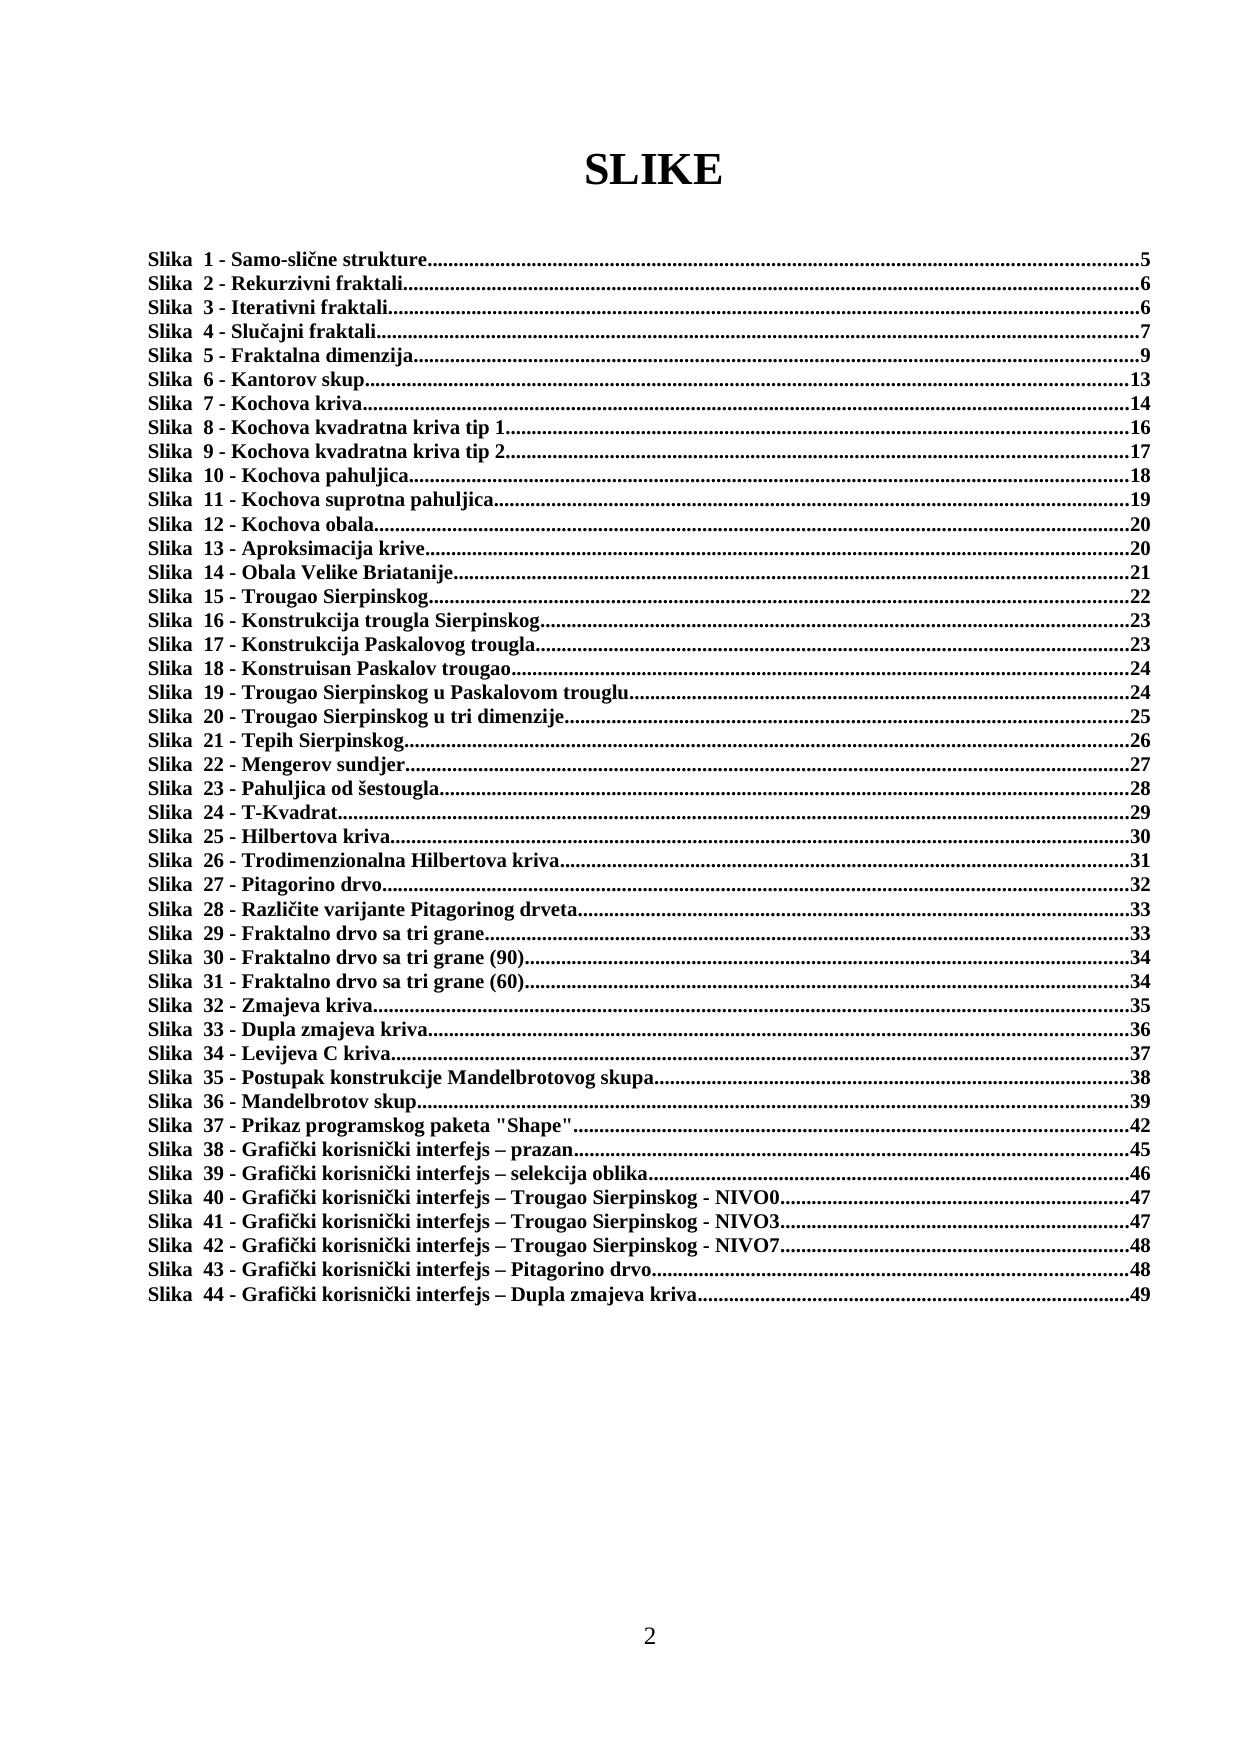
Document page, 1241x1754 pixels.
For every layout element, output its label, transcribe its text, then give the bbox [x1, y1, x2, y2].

text Slika 33 - Dupla zmajeva kriva 36 [148, 1017, 1152, 1041]
text Slika 8 - Kochova kvadratna kriva tip 1 16 [148, 415, 1152, 439]
text Slika 5 - Fraktalna dimenzija 9 [148, 343, 1152, 367]
text Slika 6 - Kantorov skup 13 [148, 367, 1152, 391]
text Slika 36 - Mandelbrotov skup 39 [148, 1089, 1152, 1113]
text Slika 3 - Iterativni fraktali 6 [148, 295, 1152, 319]
text Slika 26 - Trodimenzionalna Hilbertova kriva 31 [148, 848, 1152, 872]
text Slika 11 - Kochova suprotna pahuljica 19 [148, 487, 1152, 511]
text Slika 1 - Samo-slične strukture 5 [148, 247, 1152, 271]
text Slika 19 - Trougao Sierpinskog u Paskalovom trouglu 24 [148, 680, 1152, 704]
text Slika 40 - Grafički korisnički interfejs – Trougao Sierpinskog - NIVO0 47 [148, 1185, 1152, 1209]
text Slika 44 - Grafički korisnički interfejs – Dupla zmajeva kriva 49 [148, 1281, 1152, 1306]
text Slika 39 - Grafički korisnički interfejs – selekcija oblika 46 [148, 1161, 1152, 1185]
text Slika 4 - Slučajni fraktali 7 [148, 319, 1152, 343]
text Slika 12 - Kochova obala 20 [148, 511, 1152, 536]
text Slika 35 - Postupak konstrukcije Mandelbrotovog skupa 38 [148, 1065, 1152, 1089]
text Slika 31 - Fraktalno drvo sa tri grane (60) 34 [148, 969, 1152, 993]
text Slika 42 - Grafički korisnički interfejs – Trougao Sierpinskog - NIVO7 48 [148, 1233, 1152, 1257]
text Slika 25 - Hilbertova kriva 30 [148, 824, 1152, 848]
text Slika 9 - Kochova kvadratna kriva tip 2 17 [148, 439, 1152, 463]
text SLIKE [148, 141, 1160, 194]
text Slika 38 - Grafički korisnički interfejs – prazan 45 [148, 1137, 1152, 1161]
text Slika 15 - Trougao Sierpinskog 22 [148, 584, 1152, 608]
text Slika 32 - Zmajeva kriva 35 [148, 993, 1152, 1017]
text Slika 43 - Grafički korisnički interfejs – Pitagorino drvo 48 [148, 1257, 1152, 1281]
text Slika 17 - Konstrukcija Paskalovog trougla 23 [148, 632, 1152, 656]
text Slika 41 - Grafički korisnički interfejs – Trougao Sierpinskog - NIVO3 47 [148, 1209, 1152, 1233]
text Slika 22 - Mengerov sundjer 27 [148, 752, 1152, 776]
text Slika 10 - Kochova pahuljica 18 [148, 463, 1152, 487]
text Slika 23 - Pahuljica od šestougla 28 [148, 776, 1152, 800]
text Slika 28 - Različite varijante Pitagorinog drveta 33 [148, 896, 1152, 921]
text Slika 7 - Kochova kriva 14 [148, 391, 1152, 415]
text Slika 21 - Tepih Sierpinskog 26 [148, 728, 1152, 752]
text Slika 18 - Konstruisan Paskalov trougao 24 [148, 656, 1152, 680]
text Slika 27 - Pitagorino drvo 32 [148, 872, 1152, 896]
text Slika 14 - Obala Velike Briatanije 21 [148, 559, 1152, 584]
text Slika 34 - Levijeva C kriva 37 [148, 1041, 1152, 1065]
text Slika 20 - Trougao Sierpinskog u tri dimenzije 25 [148, 704, 1152, 728]
text Slika 2 - Rekurzivni fraktali 6 [148, 271, 1152, 295]
text Slika 13 - Aproksimacija krive 20 [148, 536, 1152, 559]
text Slika 30 - Fraktalno drvo sa tri grane (90) 34 [148, 944, 1152, 969]
text Slika 24 - T-Kvadrat 29 [148, 800, 1152, 824]
text Slika 29 - Fraktalno drvo sa tri grane 33 [148, 921, 1152, 944]
text Slika 37 - Prikaz programskog paketa "Shape" 42 [148, 1113, 1152, 1137]
text Slika 16 - Konstrukcija trougla Sierpinskog 23 [148, 608, 1152, 632]
